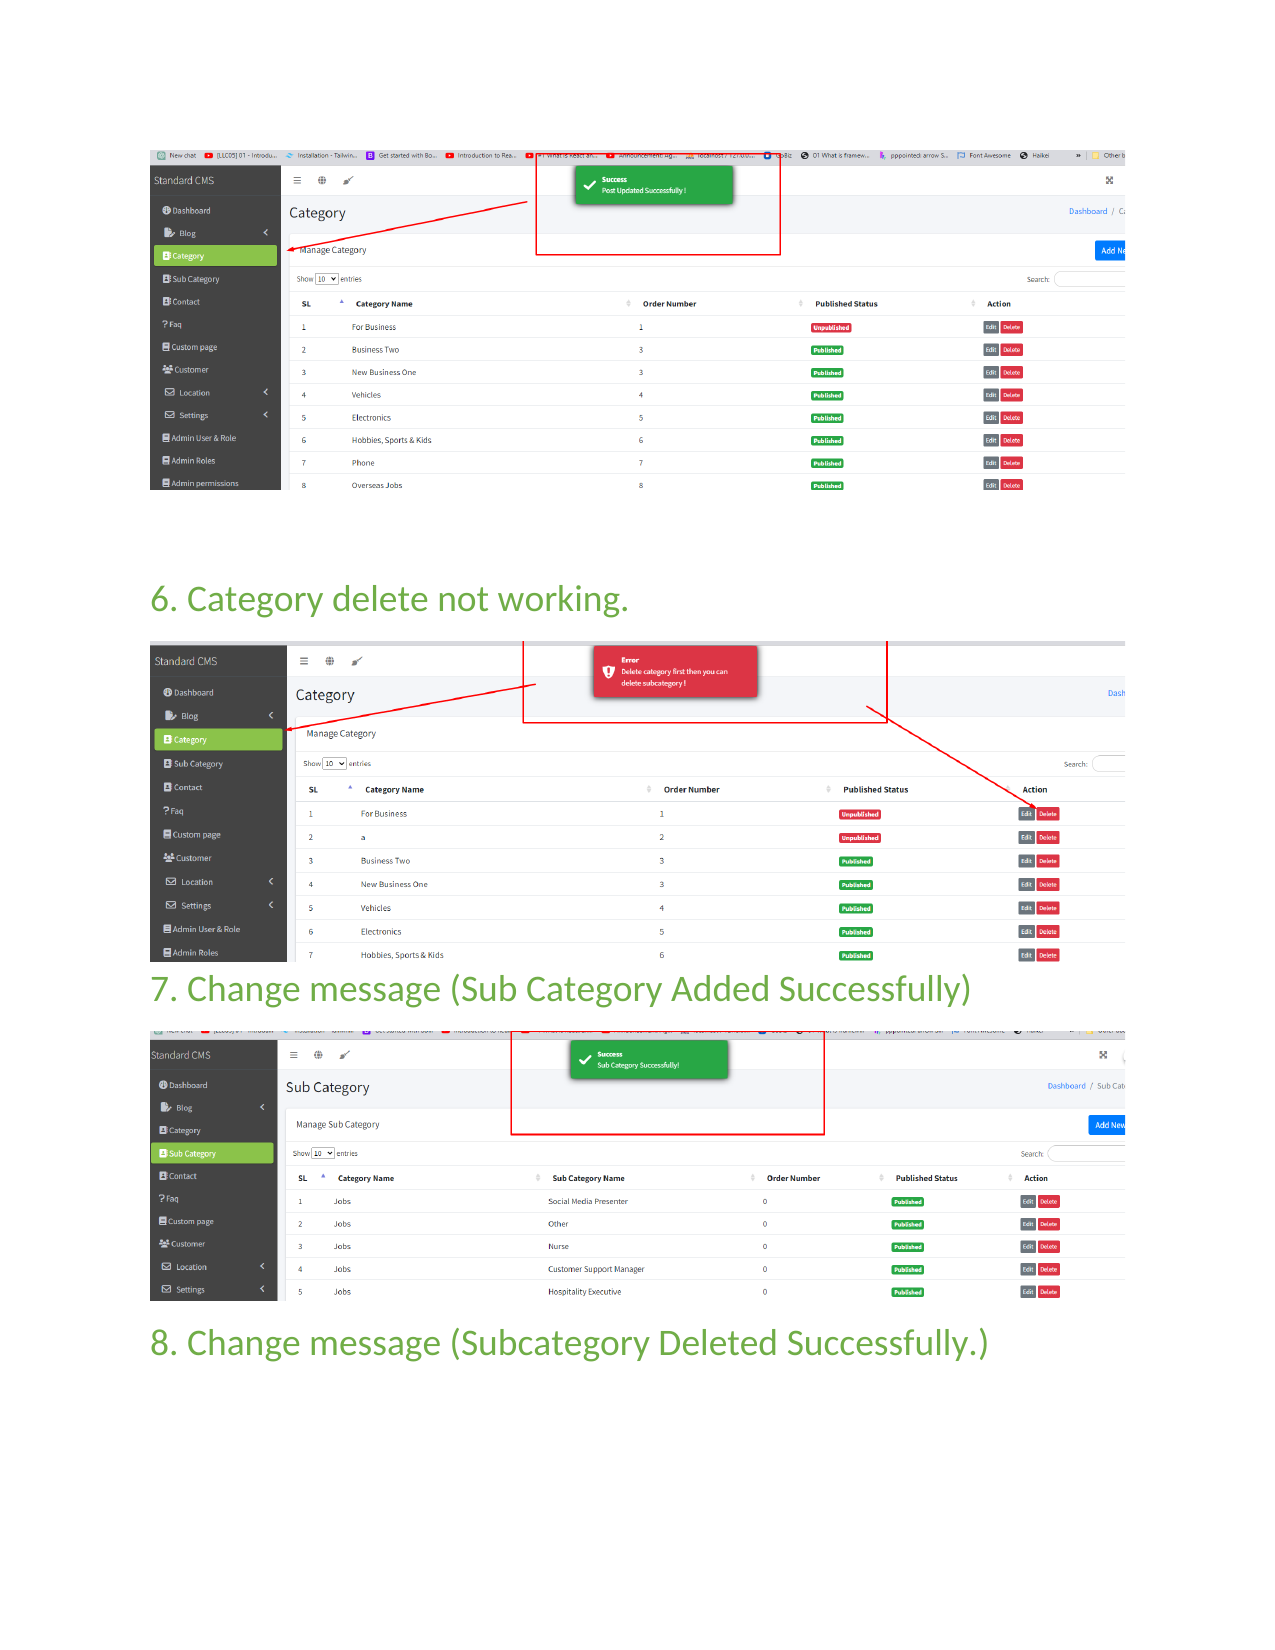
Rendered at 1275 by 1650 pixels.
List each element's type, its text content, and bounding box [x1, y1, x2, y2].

picture [150, 1031, 1125, 1301]
picture [150, 641, 1125, 962]
picture [150, 150, 1125, 490]
text 7. Change message (Sub Category Added Successfully) [150, 962, 1125, 1011]
text 6. Category delete not working. [150, 575, 1125, 621]
text 8. Change message (Subcategory Deleted Successfully.) [150, 1319, 1125, 1365]
